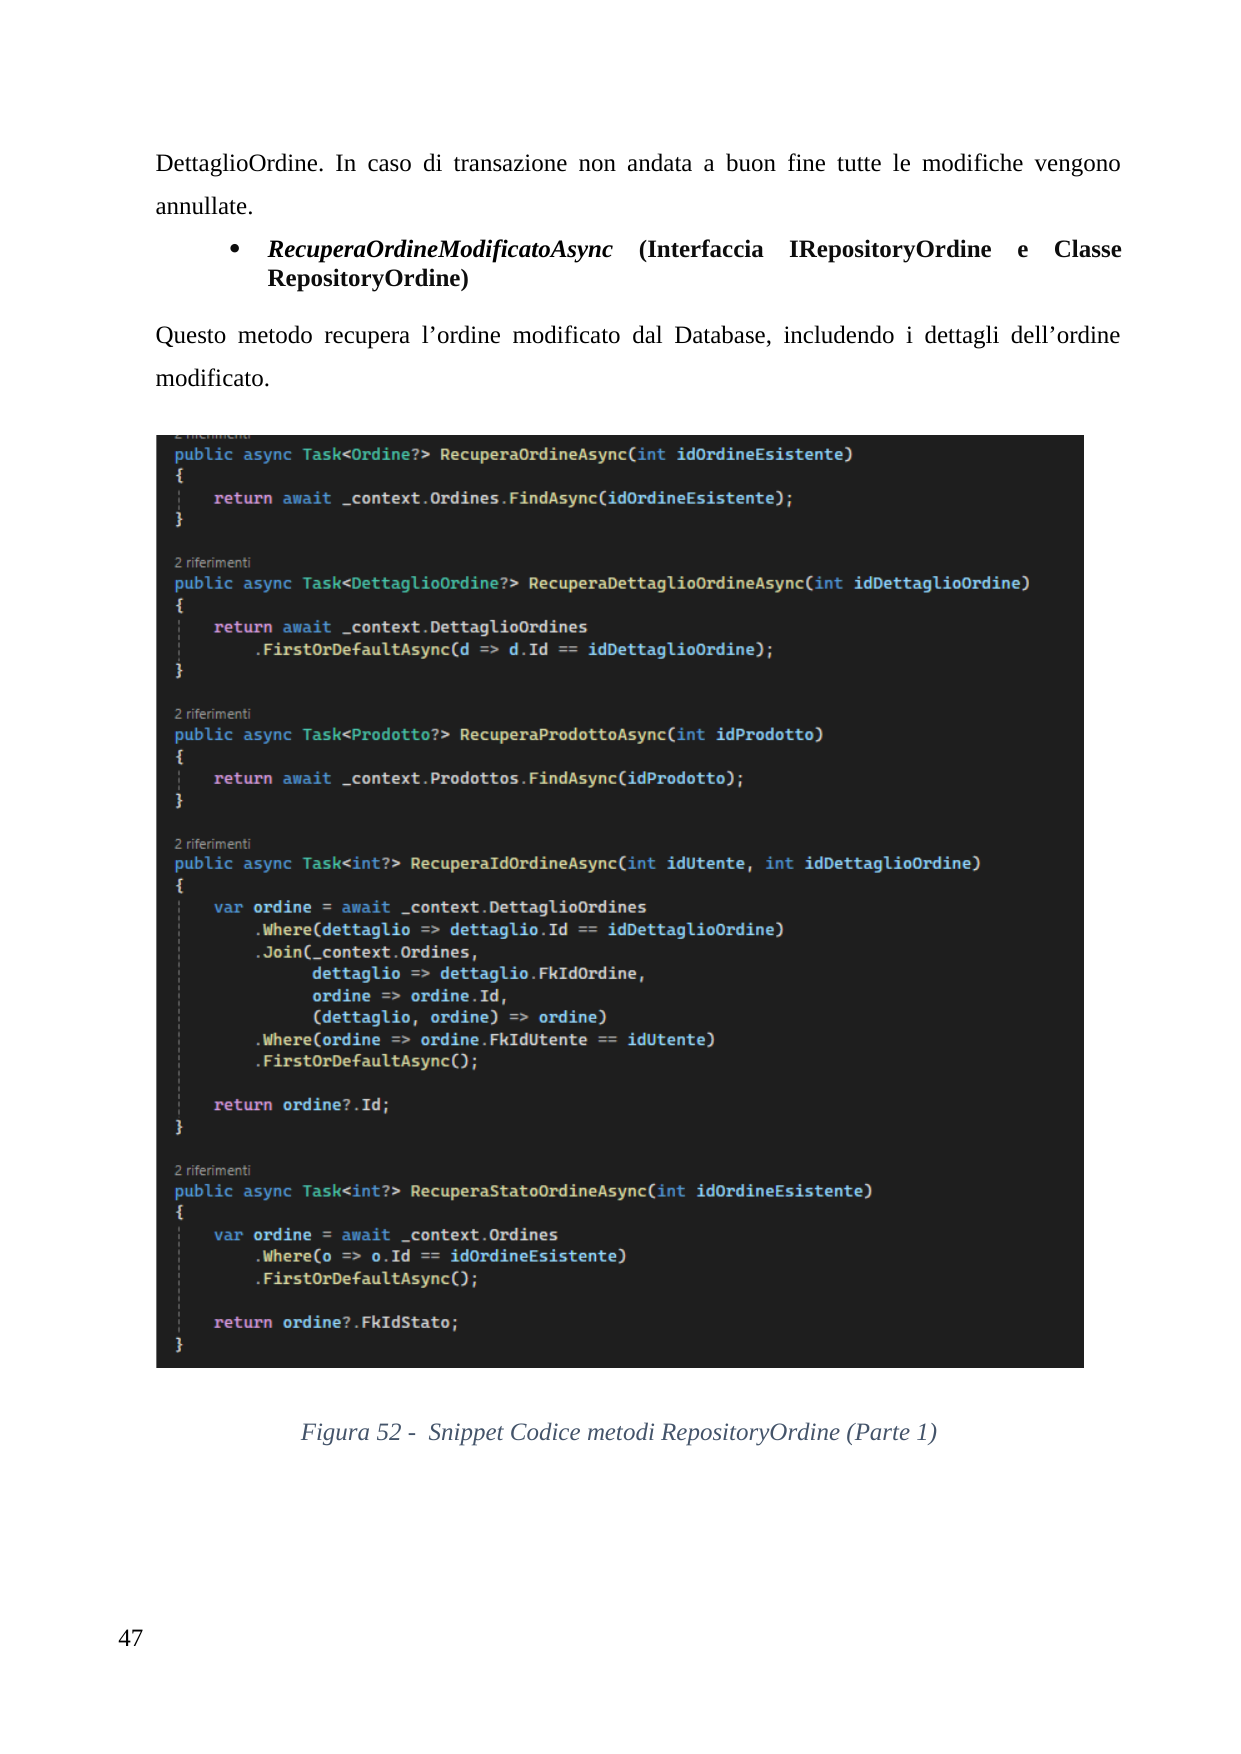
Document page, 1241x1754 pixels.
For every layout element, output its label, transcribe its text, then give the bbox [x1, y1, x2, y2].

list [155, 148, 1122, 219]
text Questo metodo recupera l’ordine modificato dal Database, includendo i dettagli dell’ordine modificato. [155, 320, 1122, 392]
list RecuperaOrdineModificatoAsync (Interfaccia IRepositoryOrdine e Classe RepositoryOrdine) [230, 234, 1122, 291]
picture [156, 435, 1084, 1368]
